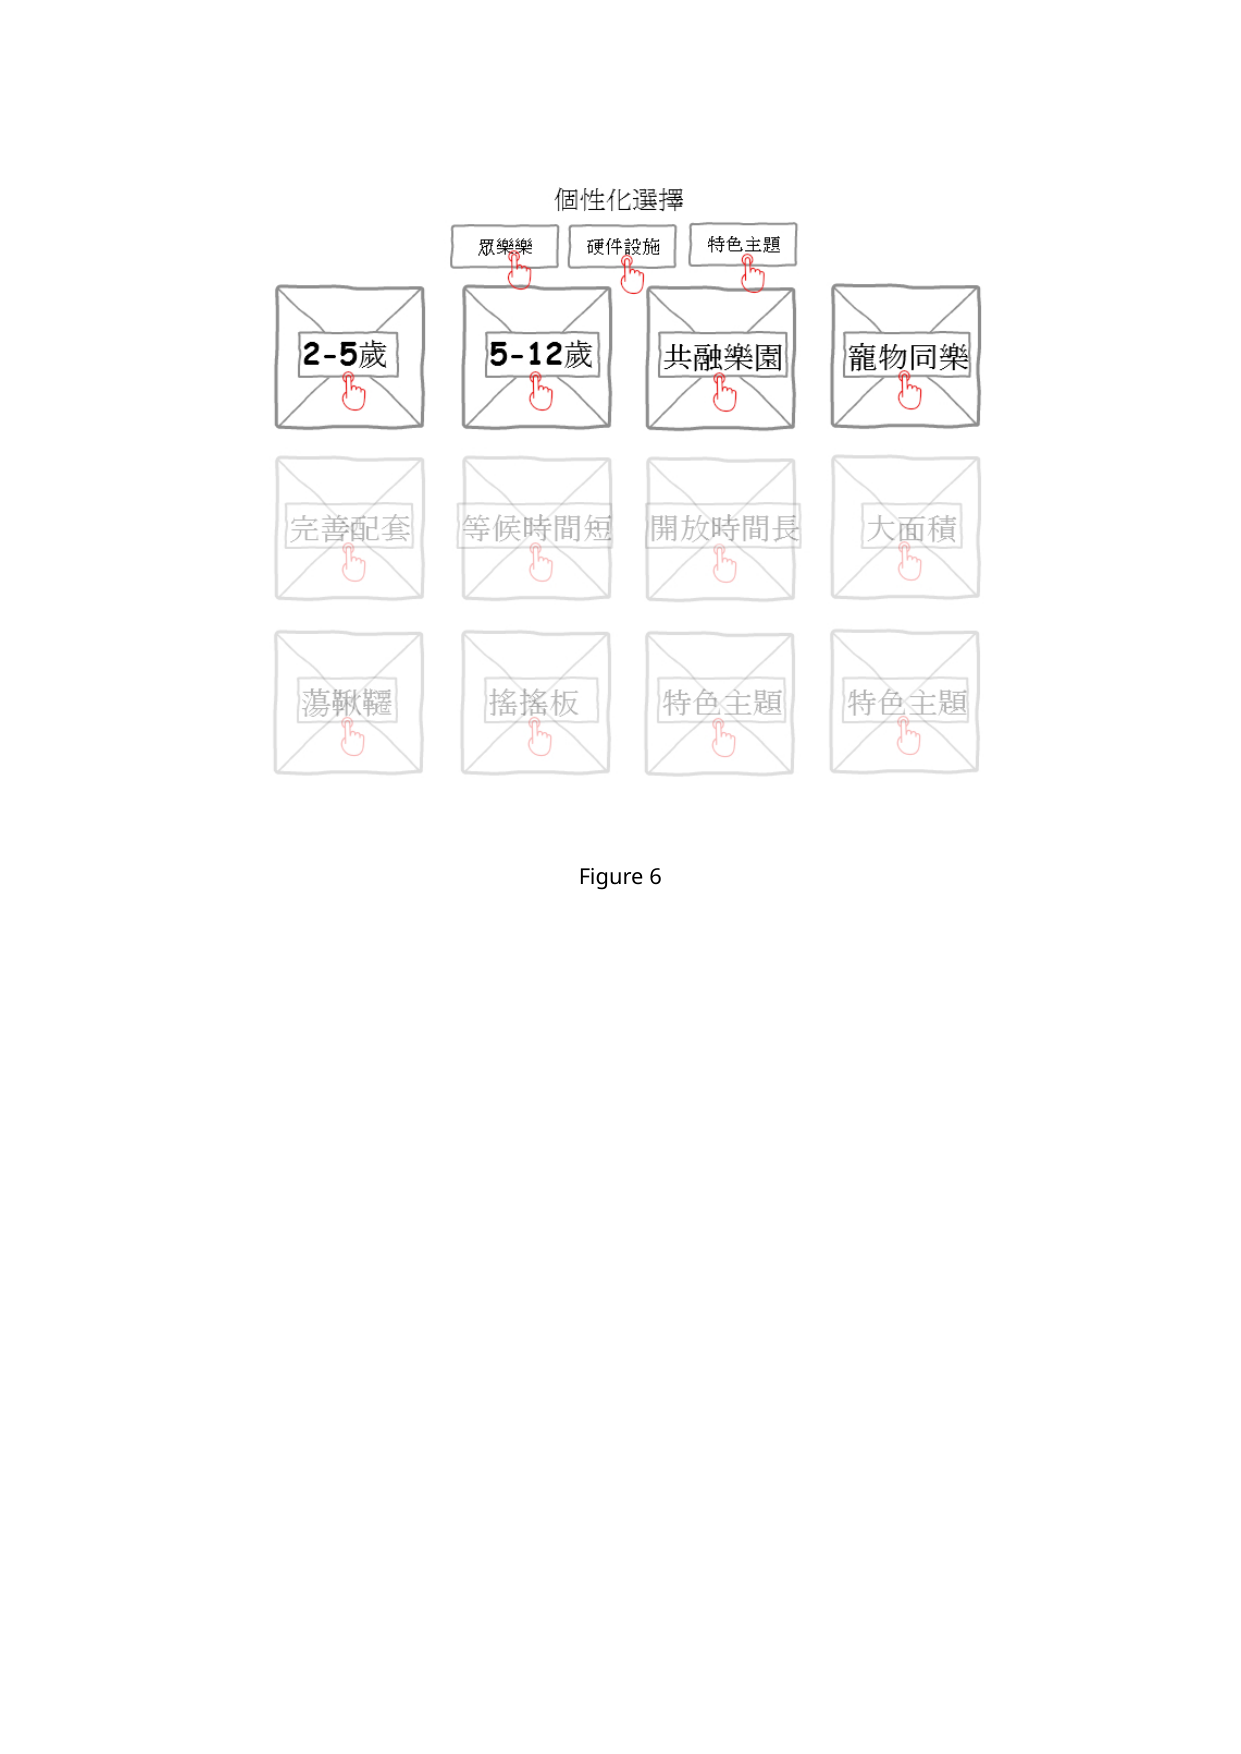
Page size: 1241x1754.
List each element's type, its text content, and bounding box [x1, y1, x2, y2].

picture [188, 162, 1053, 816]
text Figure 6 [150, 859, 1090, 892]
